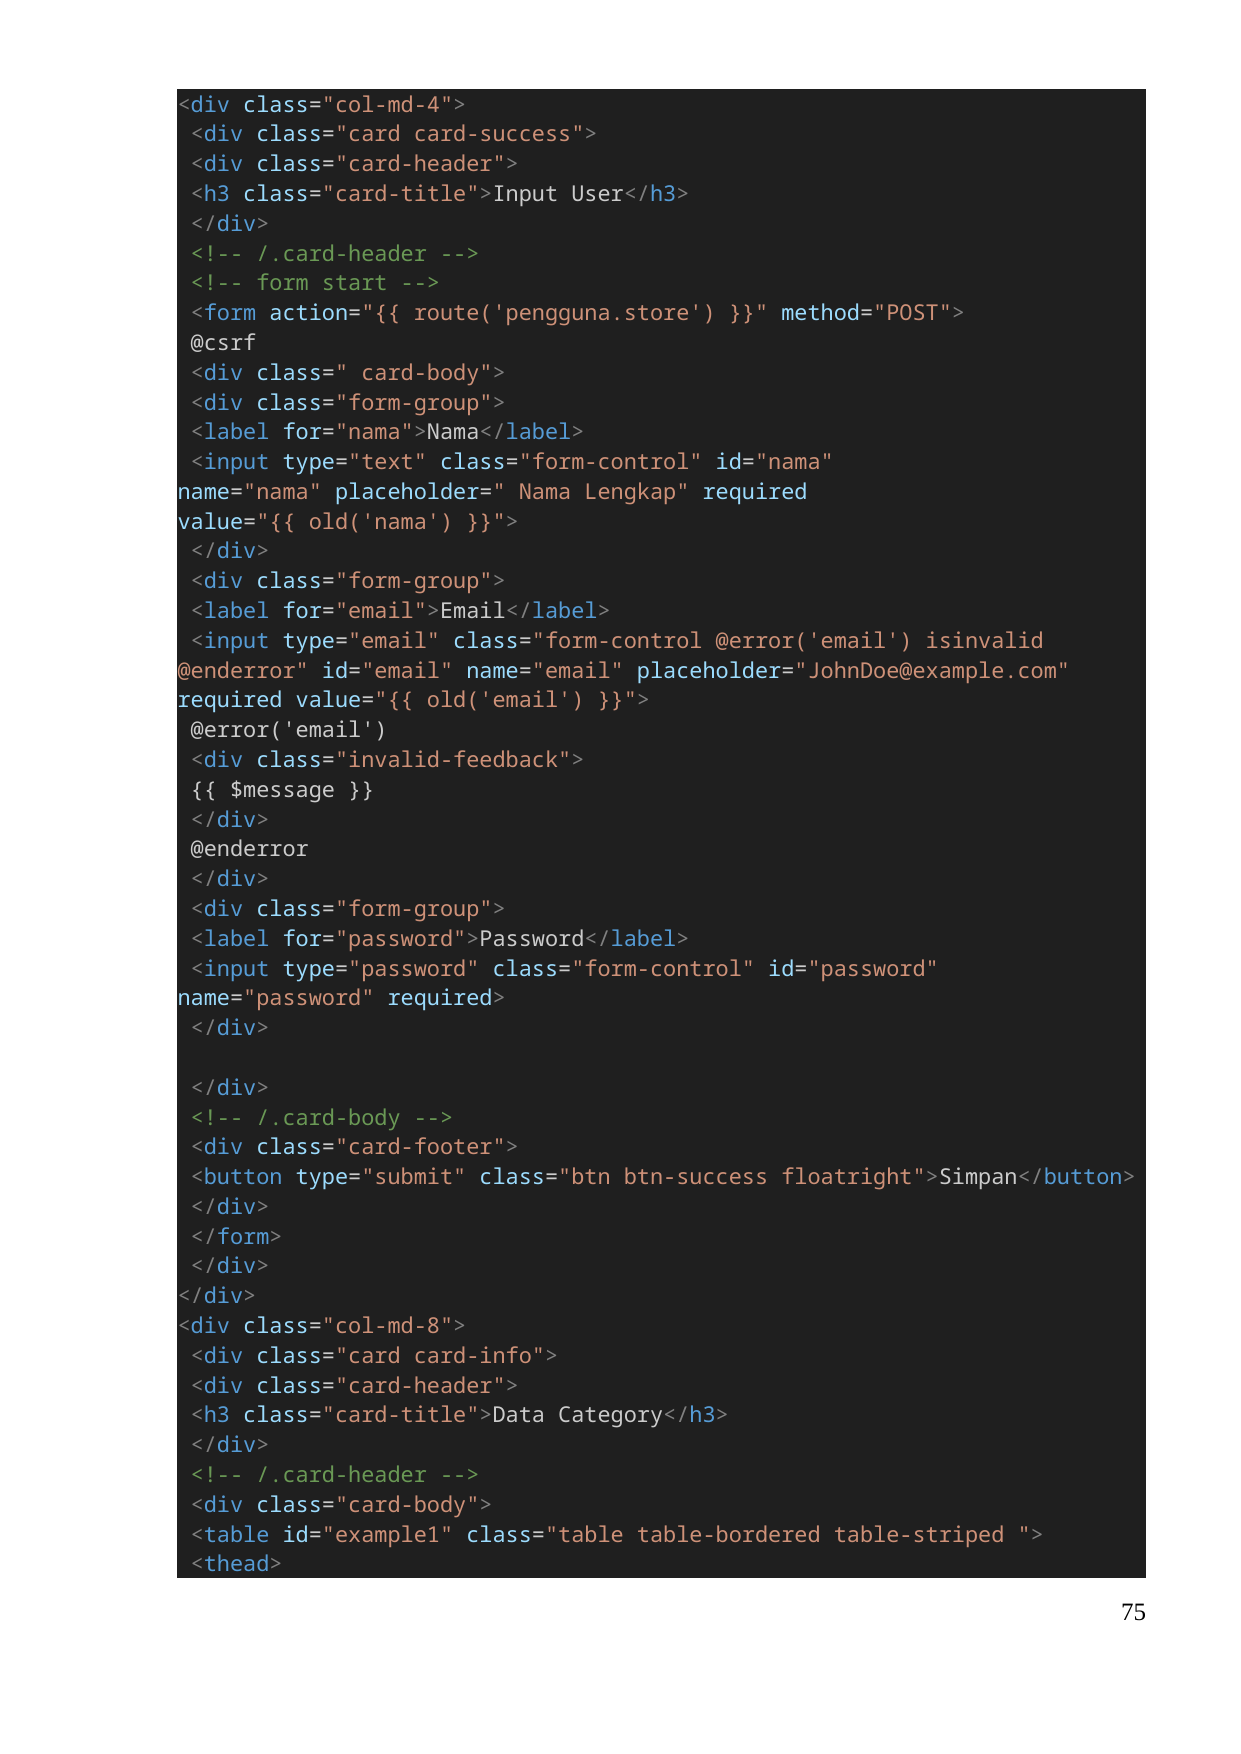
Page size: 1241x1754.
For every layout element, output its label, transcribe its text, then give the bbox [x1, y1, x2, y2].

text @error('email') [177, 714, 1146, 744]
text <div class="card card-info"> [177, 1340, 1146, 1370]
text <label for="nama">Nama</label> [177, 416, 1146, 446]
text <form action="{{ route('pengguna.store') }}" method="POST"> [177, 297, 1146, 327]
text </div> [177, 1191, 1146, 1221]
text <div class=" card-body"> [177, 357, 1146, 387]
text <div class="form-group"> [177, 565, 1146, 595]
text <!-- /.card-body --> [177, 1102, 1146, 1131]
text <label for="password">Password</label> [177, 923, 1146, 953]
text </div> [177, 1251, 1146, 1280]
text <div class="card-body"> [177, 1489, 1146, 1519]
text </div> [177, 1012, 1146, 1042]
text @csrf [177, 327, 1146, 357]
text required value="{{ old('email') }}"> [177, 684, 1146, 714]
text </div> [177, 804, 1146, 833]
text <h3 class="card-title">Input User</h3> [177, 178, 1146, 208]
text <input type="text" class="form-control" id="nama" [177, 446, 1146, 476]
text <div class="card-footer"> [177, 1131, 1146, 1161]
text <div class="col-md-4"> [177, 89, 1146, 118]
text </div> [177, 208, 1146, 238]
text <div class="col-md-8"> [177, 1310, 1146, 1340]
text <!-- /.card-header --> [177, 238, 1146, 267]
text </div> [177, 1429, 1146, 1459]
text </div> [177, 1280, 1146, 1310]
text <div class="form-group"> [177, 893, 1146, 923]
text <!-- form start --> [177, 267, 1146, 297]
text <div class="card card-success"> [177, 118, 1146, 148]
text <button type="submit" class="btn btn-success floatright">Simpan</button> [177, 1161, 1146, 1191]
text name="nama" placeholder=" Nama Lengkap" required value="{{ old('nama') }}"> [177, 476, 1146, 536]
text <h3 class="card-title">Data Category</h3> [177, 1399, 1146, 1429]
text <label for="email">Email</label> [177, 595, 1146, 625]
text <!-- /.card-header --> [177, 1459, 1146, 1489]
text name="password" required> [177, 982, 1146, 1012]
text <div class="invalid-feedback"> [177, 744, 1146, 774]
text </div> [177, 1072, 1146, 1102]
text <thead> [177, 1548, 1146, 1578]
text </div> [177, 863, 1146, 893]
text <div class="card-header"> [177, 148, 1146, 178]
text {{ $message }} [177, 774, 1146, 804]
text </form> [177, 1221, 1146, 1251]
text </div> [177, 536, 1146, 565]
text @enderror [177, 833, 1146, 863]
text <div class="card-header"> [177, 1370, 1146, 1399]
text <input type="email" class="form-control @error('email') isinvalid @enderror" id="email" name="email" placeholder="JohnDoe@example.com" [177, 625, 1146, 684]
text <input type="password" class="form-control" id="password" [177, 953, 1146, 982]
text <table id="example1" class="table table-bordered table-striped "> [177, 1519, 1146, 1548]
text <div class="form-group"> [177, 387, 1146, 416]
